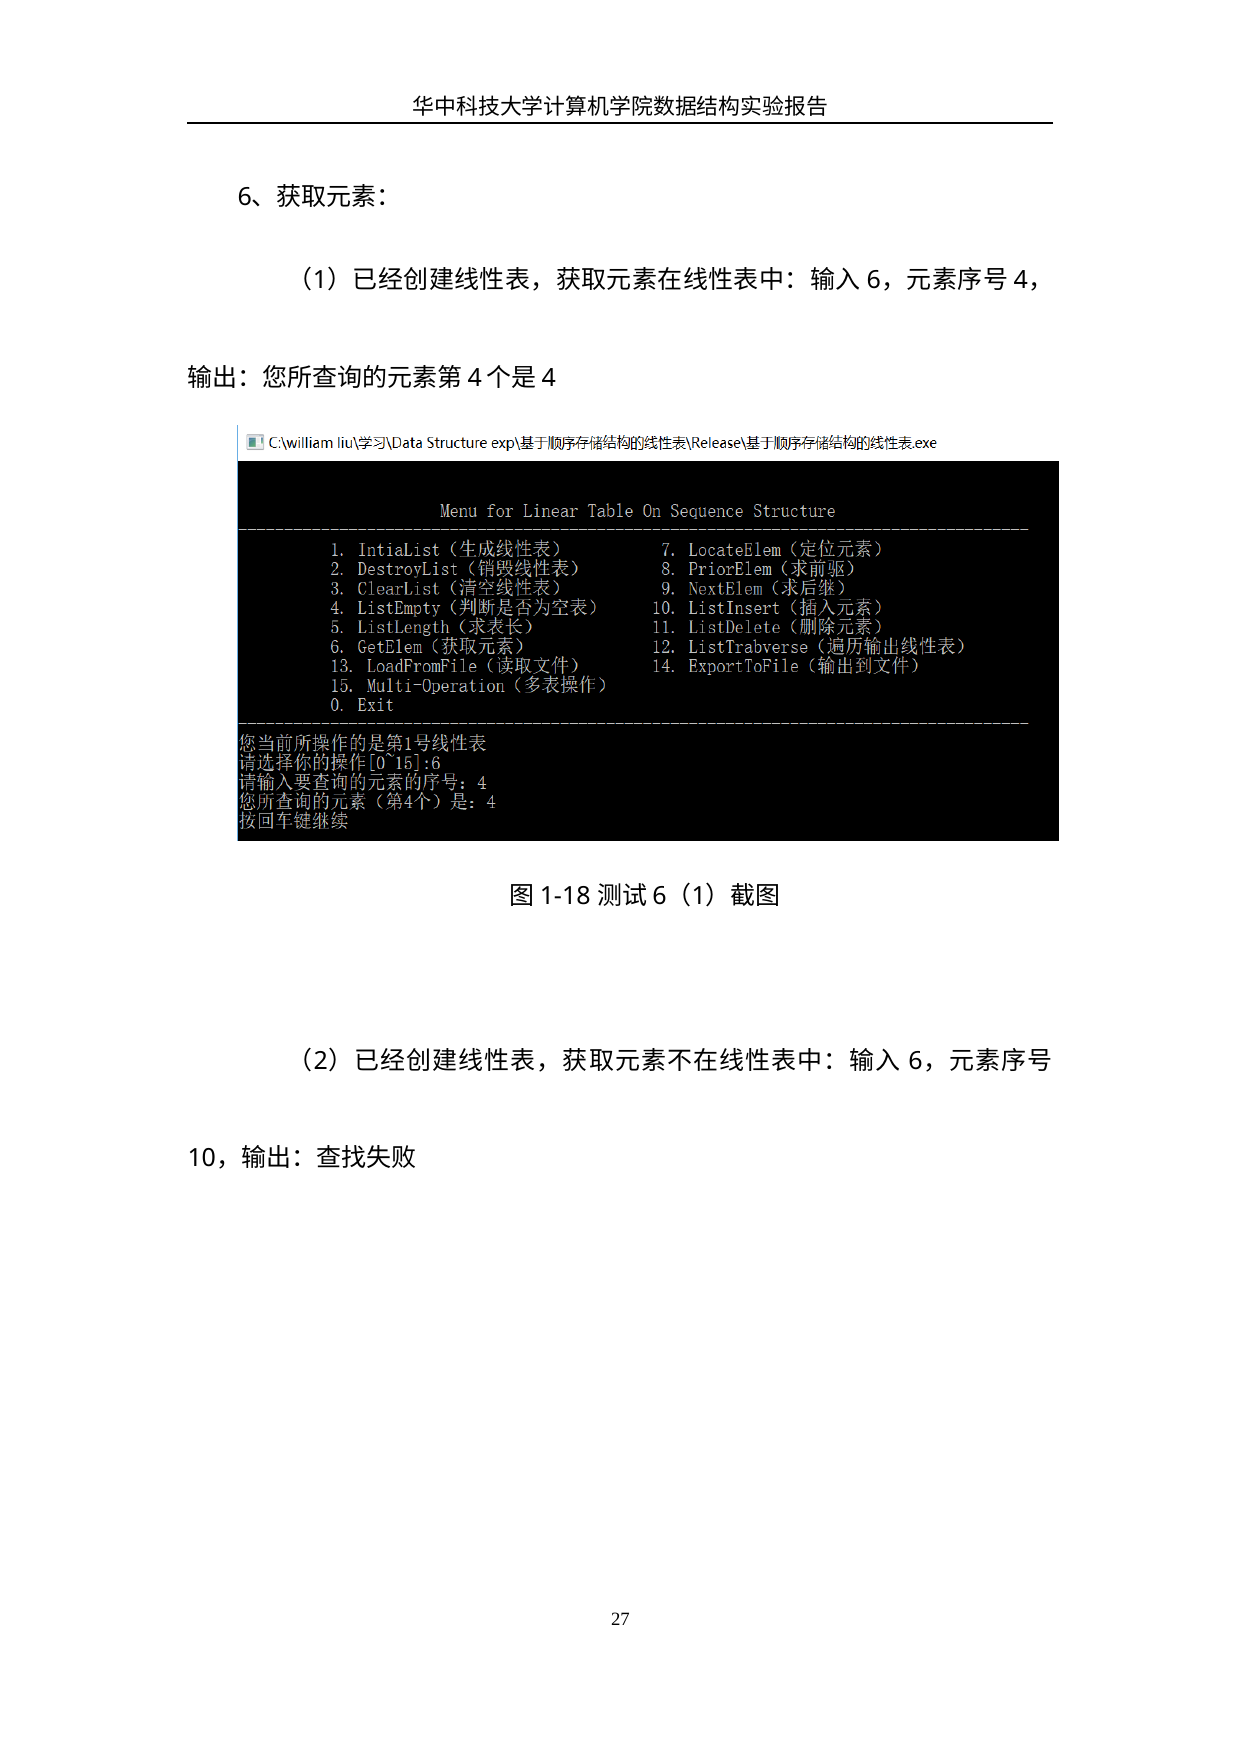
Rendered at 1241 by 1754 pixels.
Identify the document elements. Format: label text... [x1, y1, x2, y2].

text 图1-18 测试6（1）截图 [187, 861, 1053, 926]
text 6、获取元素： [187, 162, 1053, 227]
text （1）已经创建线性表，获取元素在线性表中：输入6，元素序号4，输出：您所查询的元素第4个是4 [187, 245, 1053, 408]
picture [237, 425, 1059, 841]
text （2）已经创建线性表，获取元素不在线性表中：输入6，元素序号10，输出：查找失败 [187, 1026, 1053, 1188]
